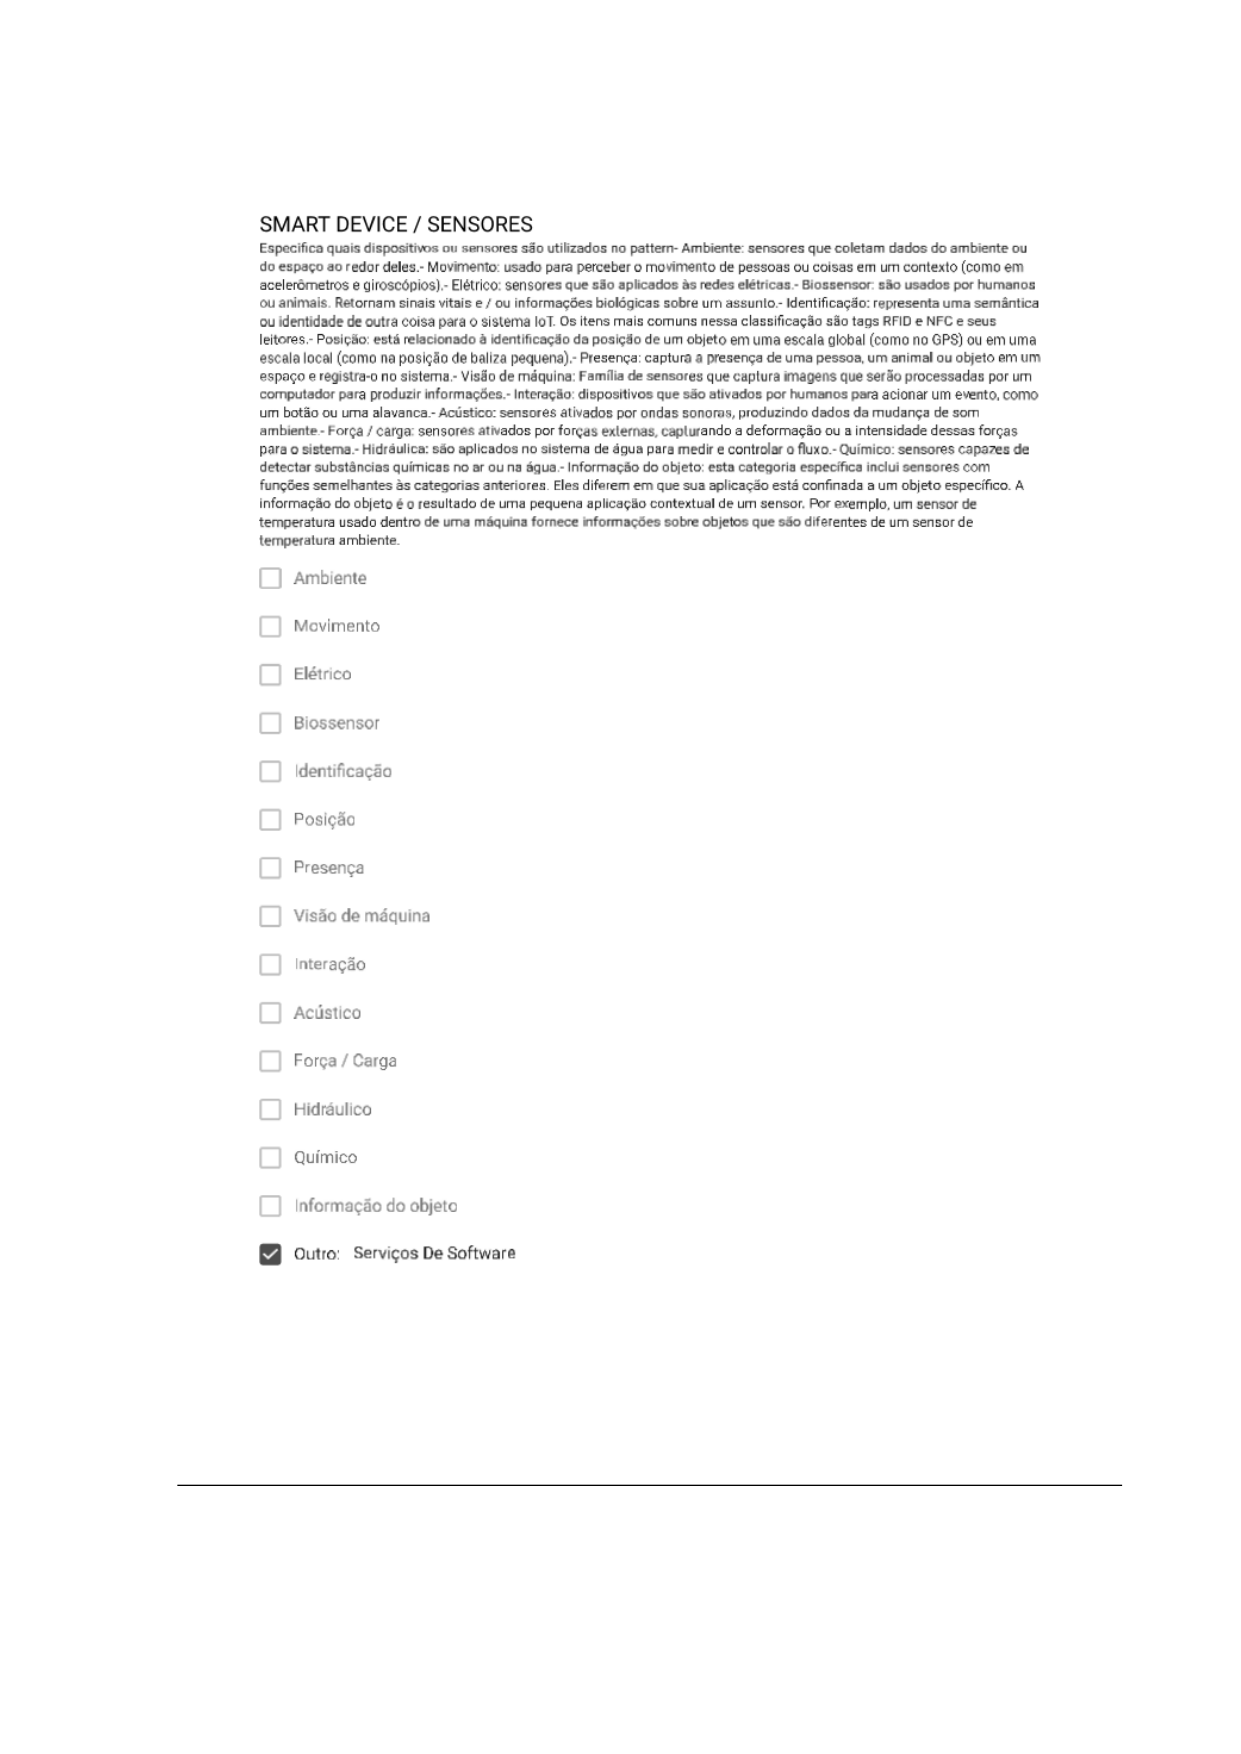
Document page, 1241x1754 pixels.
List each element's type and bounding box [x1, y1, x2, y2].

picture [177, 147, 1123, 1486]
